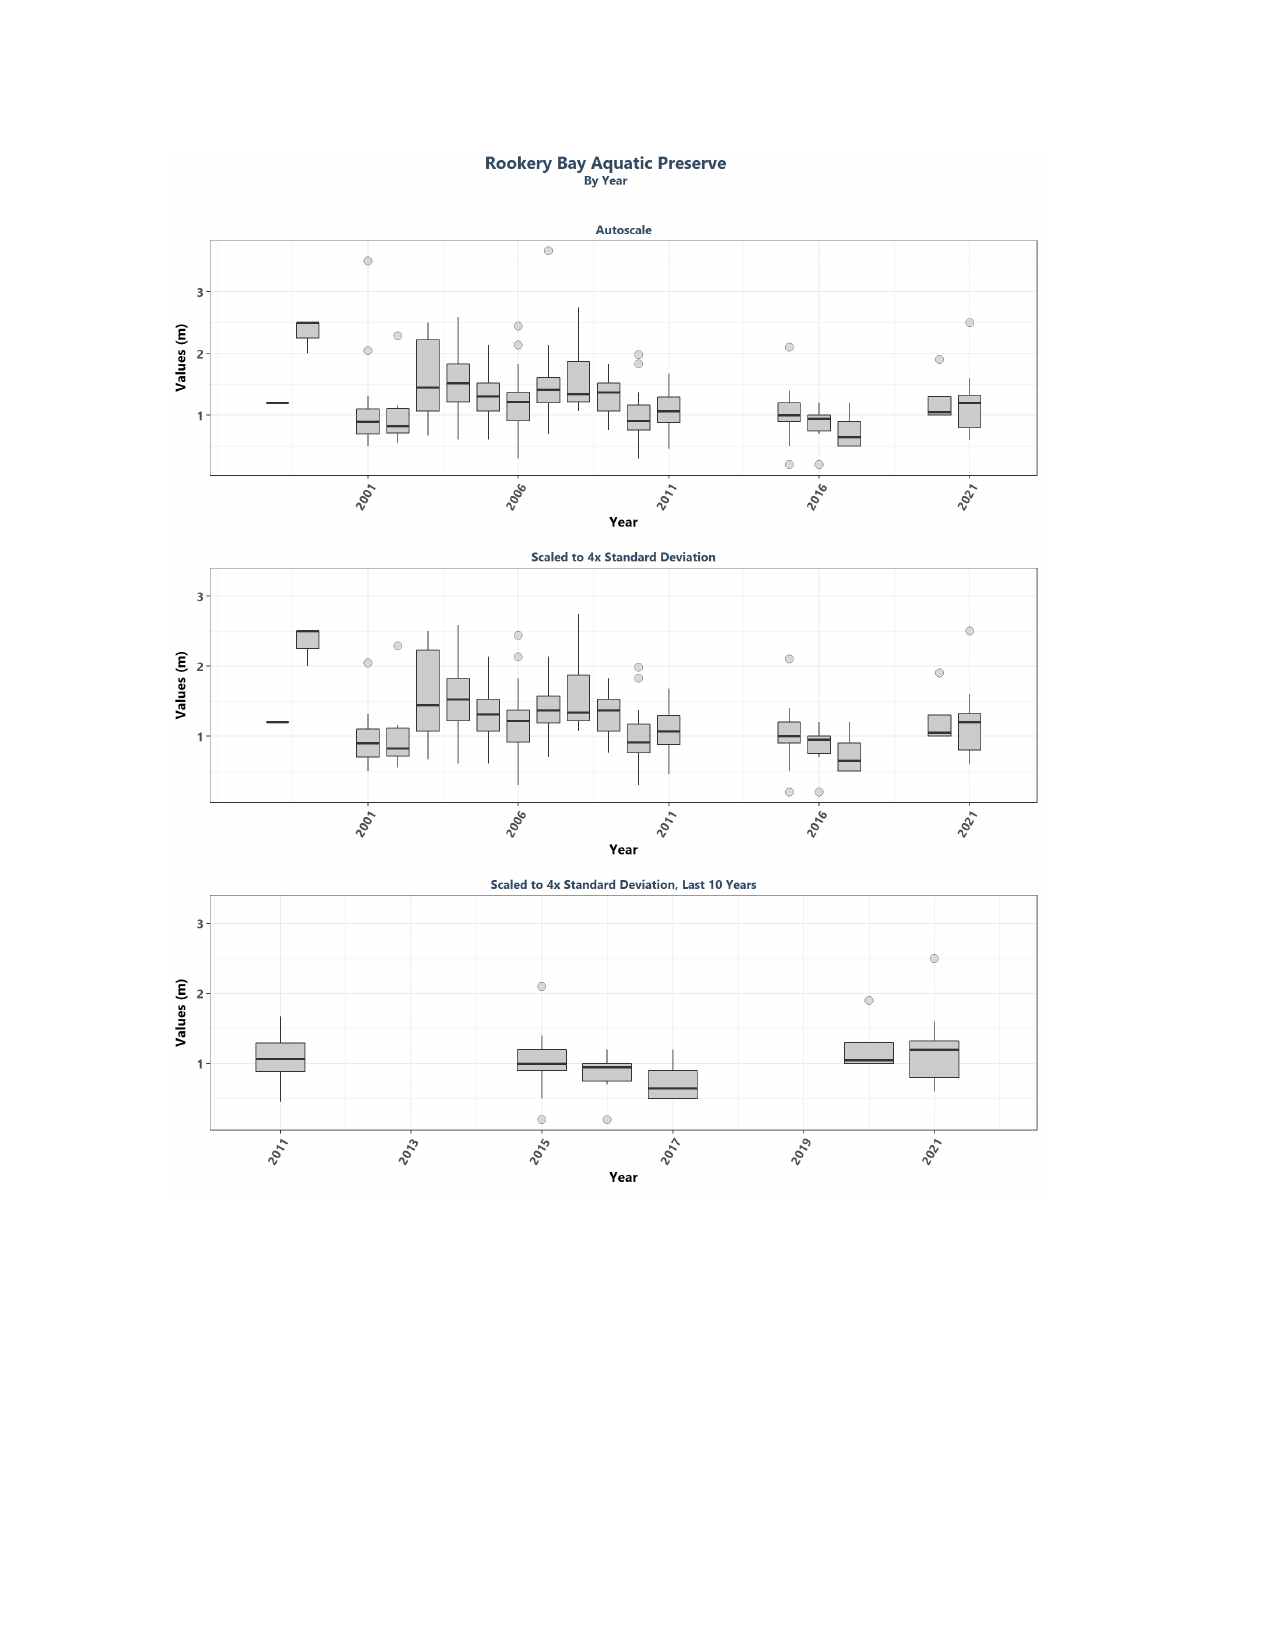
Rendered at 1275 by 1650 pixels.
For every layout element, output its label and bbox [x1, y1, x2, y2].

picture [168, 150, 1044, 1200]
